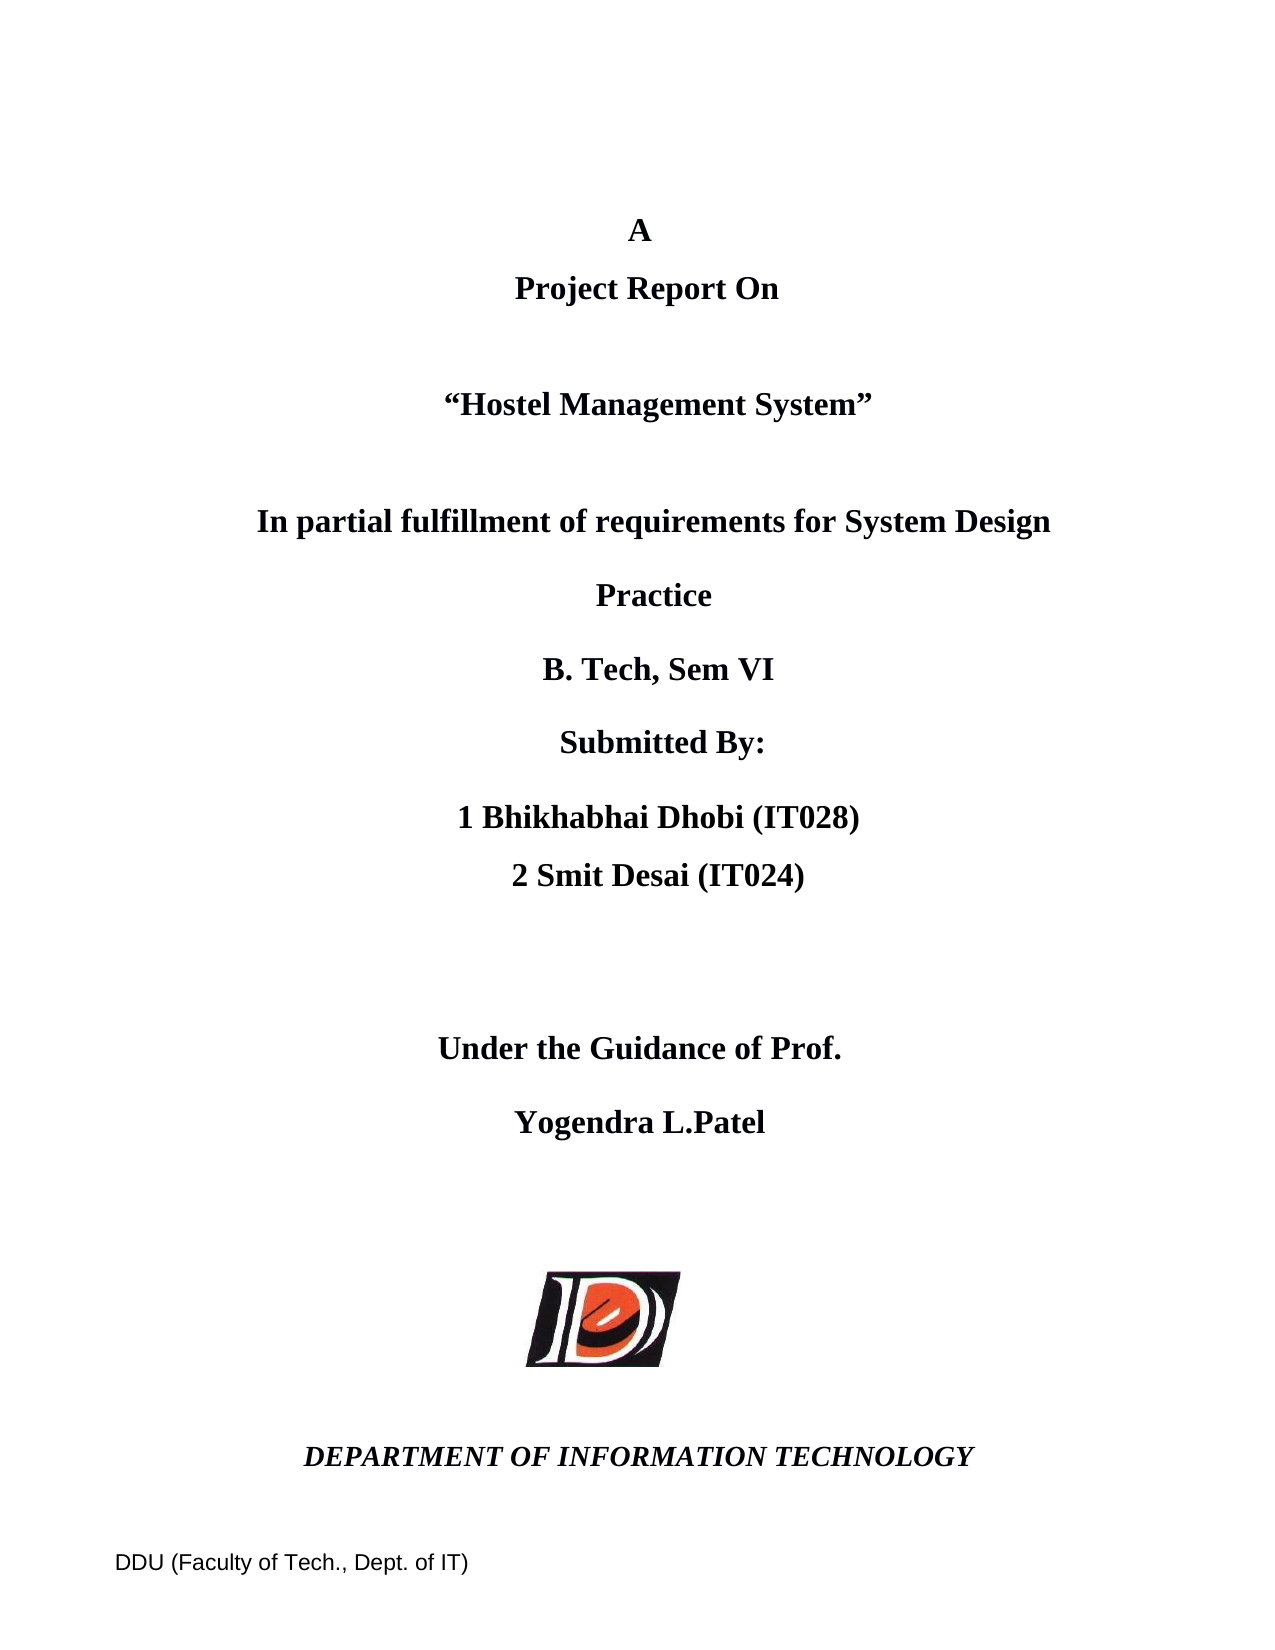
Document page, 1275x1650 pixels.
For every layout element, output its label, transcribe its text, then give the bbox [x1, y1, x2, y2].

text Submitted By: [470, 723, 846, 761]
text “Hostel Management System” [252, 384, 1064, 423]
text B. Tech, Sem VI [470, 649, 846, 687]
text Under the Guidance of Prof. Yogendra L.Patel [392, 1028, 887, 1140]
text In partial fulfillment of requirements for System Design Practice [244, 501, 1064, 613]
picture [524, 1271, 681, 1367]
text A [112, 210, 1167, 248]
text Project Report On [457, 268, 836, 306]
text 1 Bhikhabhai Dhobi (IT028) [278, 797, 1038, 835]
text DEPARTMENT OF INFORMATION TECHNOLOGY [161, 1439, 1118, 1473]
text 2 Smit Desai (IT024) [278, 855, 1038, 893]
